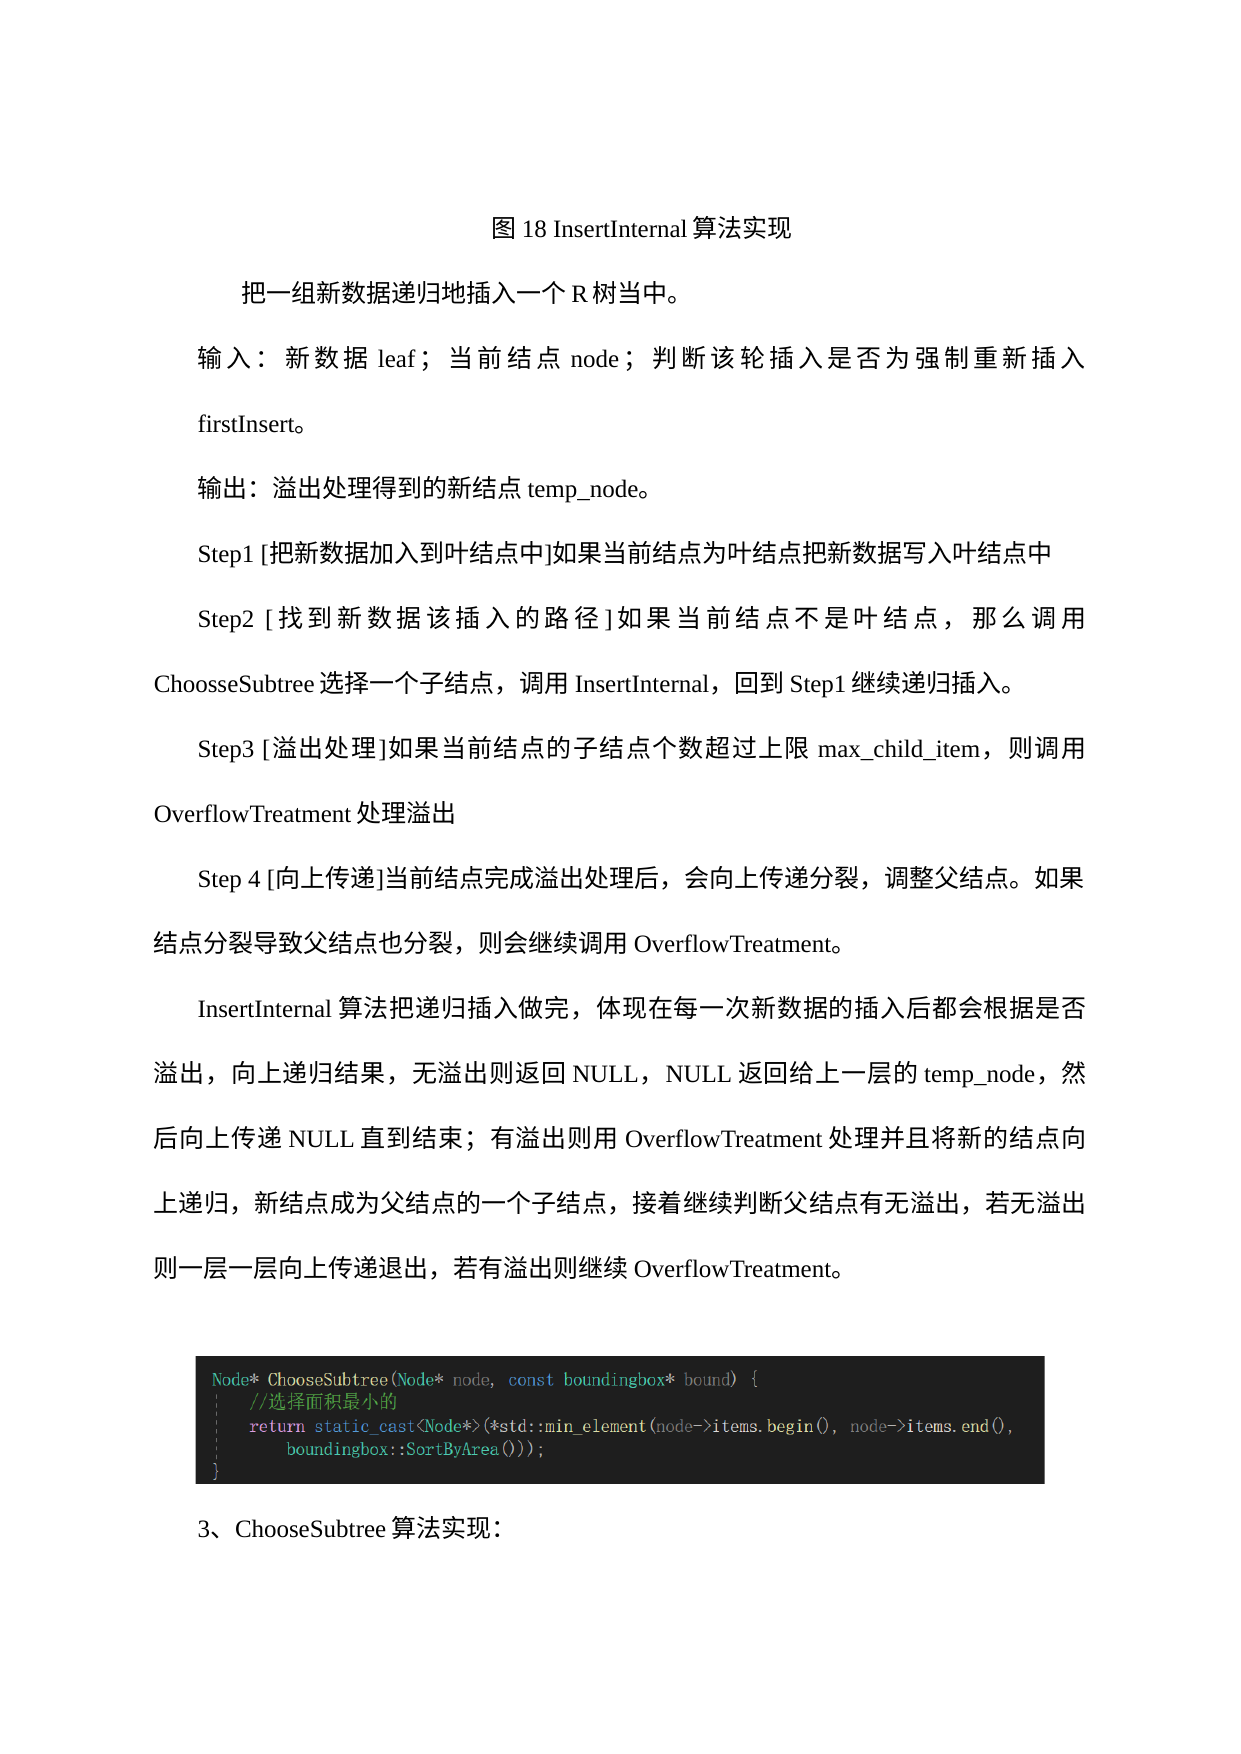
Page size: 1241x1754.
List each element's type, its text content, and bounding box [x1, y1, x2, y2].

text InsertInternal算法把递归插入做完，体现在每一次新数据的插入后都会根据是否溢出，向上递归结果，无溢出则返回NULL，NULL返回给上一层的temp_node，然后向上传递NULL直到结束；有溢出则用OverflowTreatment处理并且将新的结点向上递归，新结点成为父结点的一个子结点，接着继续判断父结点有无溢出，若无溢出则一层一层向上传递退出，若有溢出则继续OverflowTreatment。 [153, 974, 1087, 1299]
text Step 4 [向上传递]当前结点完成溢出处理后，会向上传递分裂，调整父结点。如果结点分裂导致父结点也分裂，则会继续调用OverflowTreatment。 [153, 844, 1087, 974]
text Step3 [溢出处理]如果当前结点的子结点个数超过上限max_child_item，则调用OverflowTreatment处理溢出 [153, 714, 1087, 844]
list 输入：新数据leaf；当前结点node；判断该轮插入是否为强制重新插入firstInsert。 [197, 324, 1087, 454]
list 输出：溢出处理得到的新结点temp_node。 [197, 454, 1087, 519]
text Step1 [把新数据加入到叶结点中]如果当前结点为叶结点把新数据写入叶结点中 [153, 519, 1087, 584]
list 把一组新数据递归地插入一个R树当中。 [197, 259, 1087, 324]
picture [195, 1356, 1045, 1484]
text Step2 [找到新数据该插入的路径]如果当前结点不是叶结点，那么调用ChoosseSubtree选择一个子结点，调用InsertInternal，回到Step1继续递归插入。 [153, 584, 1087, 714]
list 图18 InsertInternal算法实现 [197, 194, 1087, 259]
